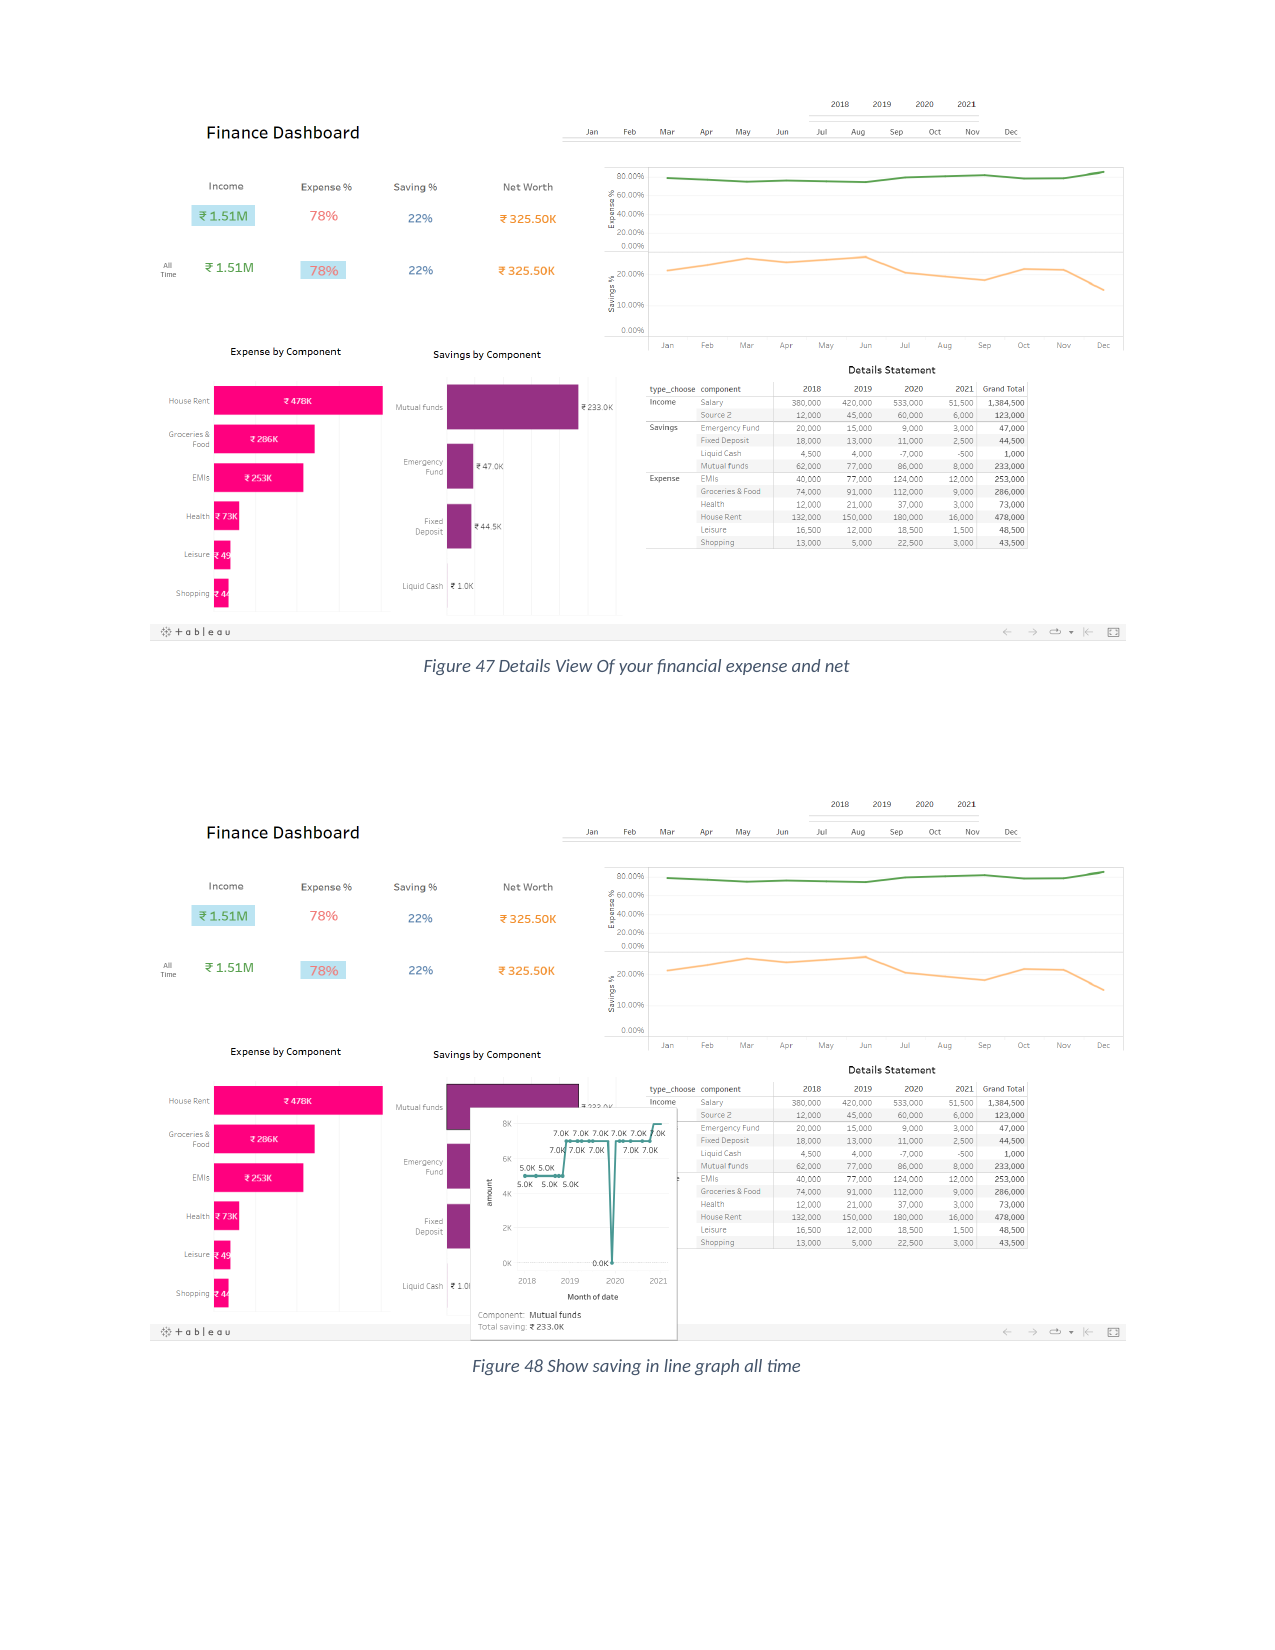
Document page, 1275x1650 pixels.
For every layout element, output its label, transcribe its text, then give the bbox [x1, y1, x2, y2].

text Figure 47 Details View Of your financial expense and net [150, 654, 1125, 677]
picture [150, 791, 1126, 1341]
text Figure 48 Show saving in line graph all time [150, 1354, 1125, 1377]
picture [150, 91, 1126, 641]
